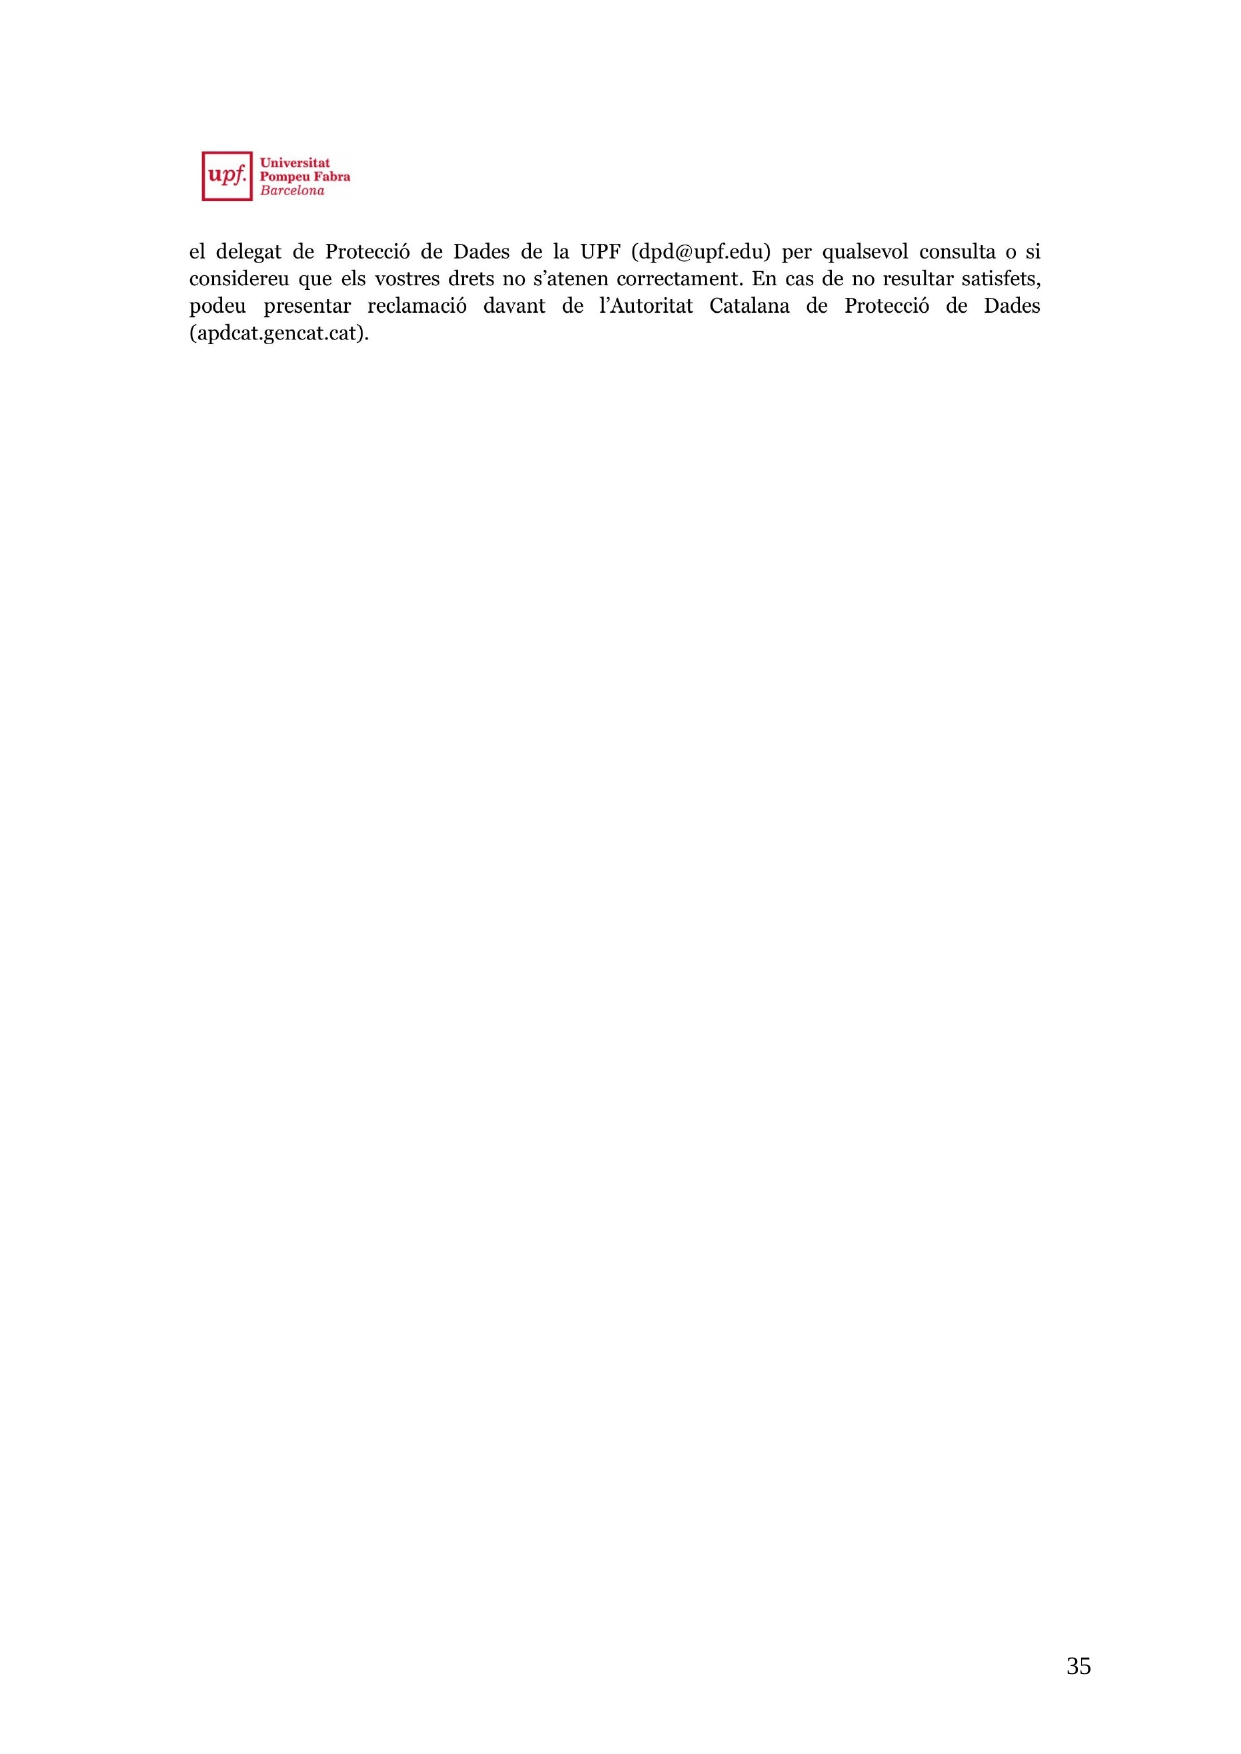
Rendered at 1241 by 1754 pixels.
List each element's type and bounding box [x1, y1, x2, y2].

picture [185, 147, 1062, 355]
